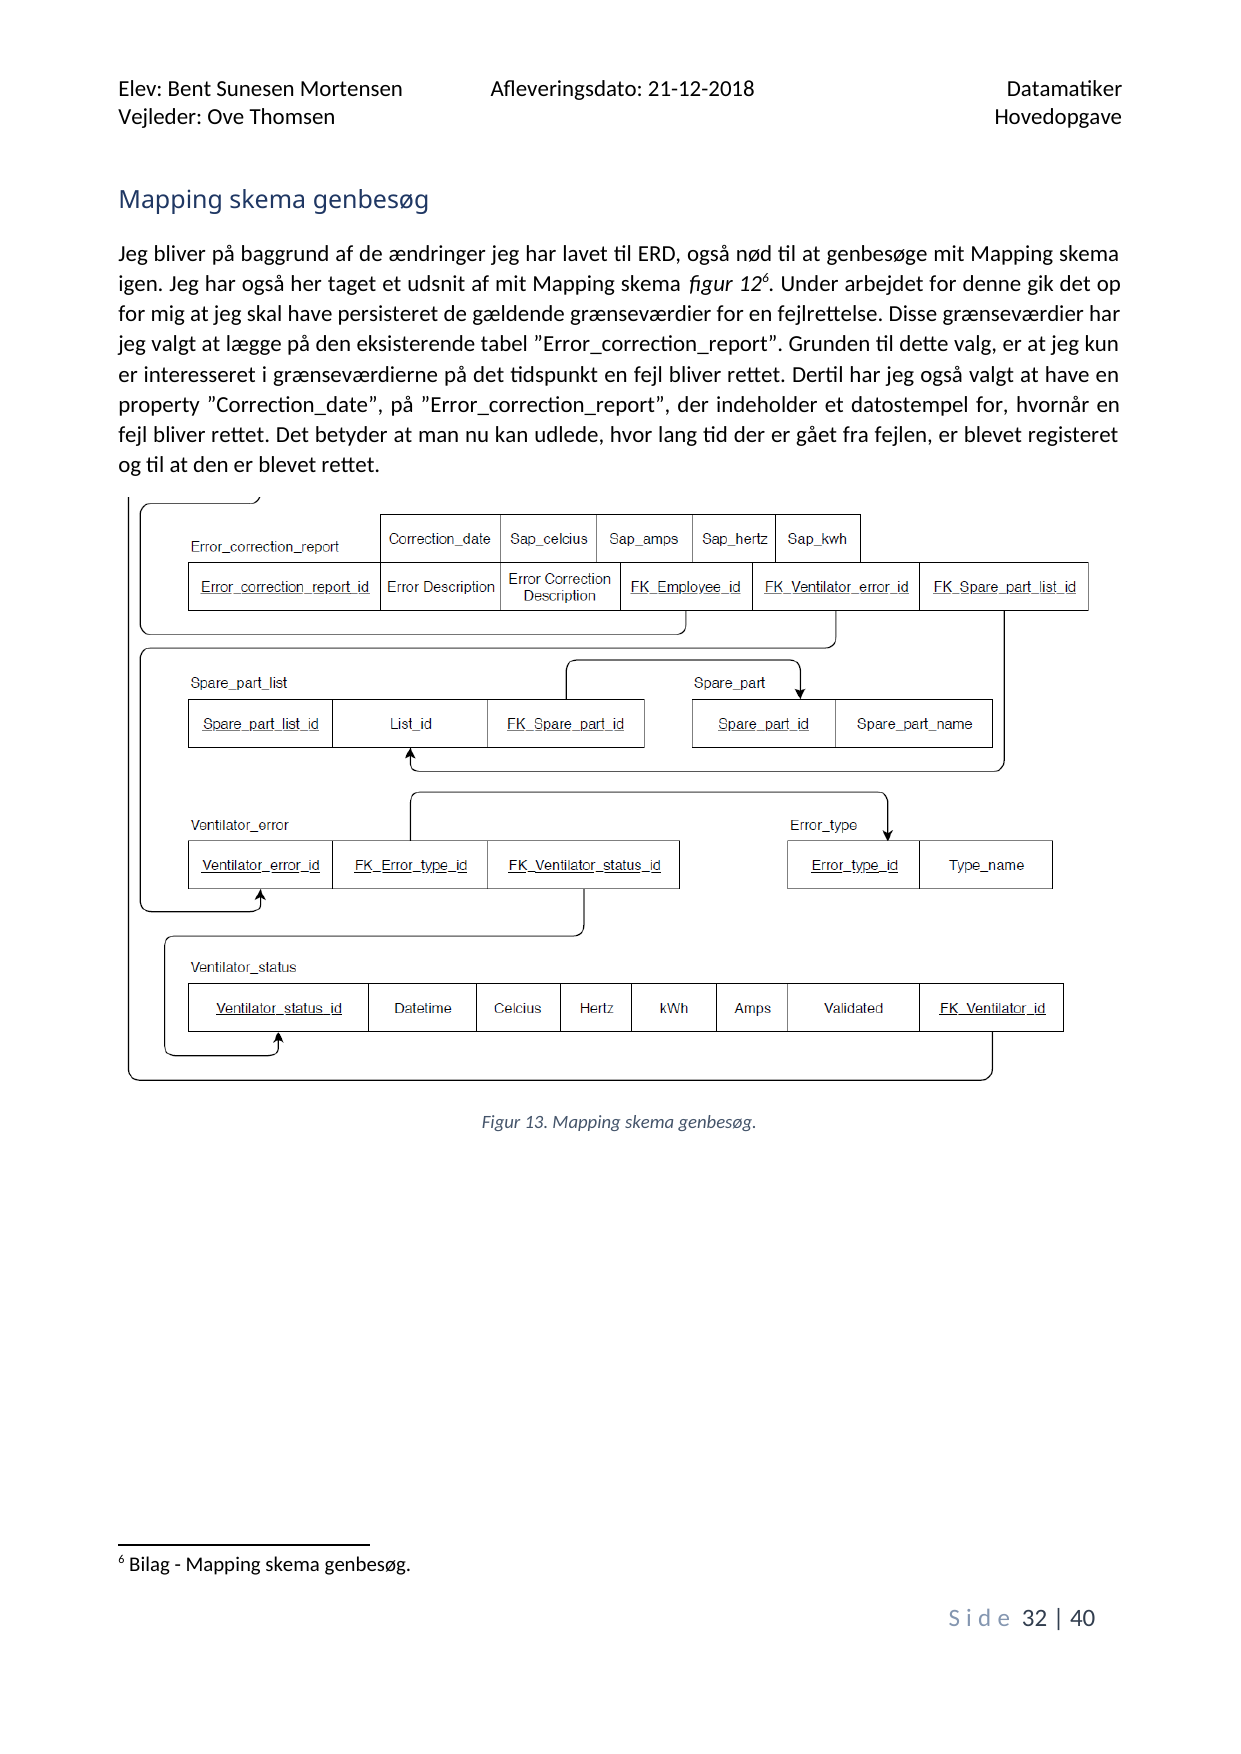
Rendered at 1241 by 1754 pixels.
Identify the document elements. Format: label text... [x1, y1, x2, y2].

subtitle Mapping skema genbesøg [118, 181, 1122, 215]
text Jeg bliver på baggrund af de ændringer jeg har lavet til ERD, også nød til at genbesøge mit Mapping skema igen. Jeg har også her taget et udsnit af mit Mapping skema figur 12. Under arbejdet for denne gik det op for mig at jeg skal have persisteret de gældende grænseværdier for en fejlrettelse. Disse grænseværdier har jeg valgt at lægge på den eksisterende tabel ”Error_correction_report”. Grunden til dette valg, er at jeg kun er interesseret i grænseværdierne på det tidspunkt en fejl bliver rettet. Dertil har jeg også valgt at have en property ”Correction_date”, på ”Error_correction_report”, der indeholder et datostempel for, hvornår en fejl bliver rettet. Det betyder at man nu kan udlede, hvor lang tid der er gået fra fejlen, er blevet registeret og til at den er blevet rettet. [118, 239, 1122, 478]
picture [118, 497, 1123, 1102]
